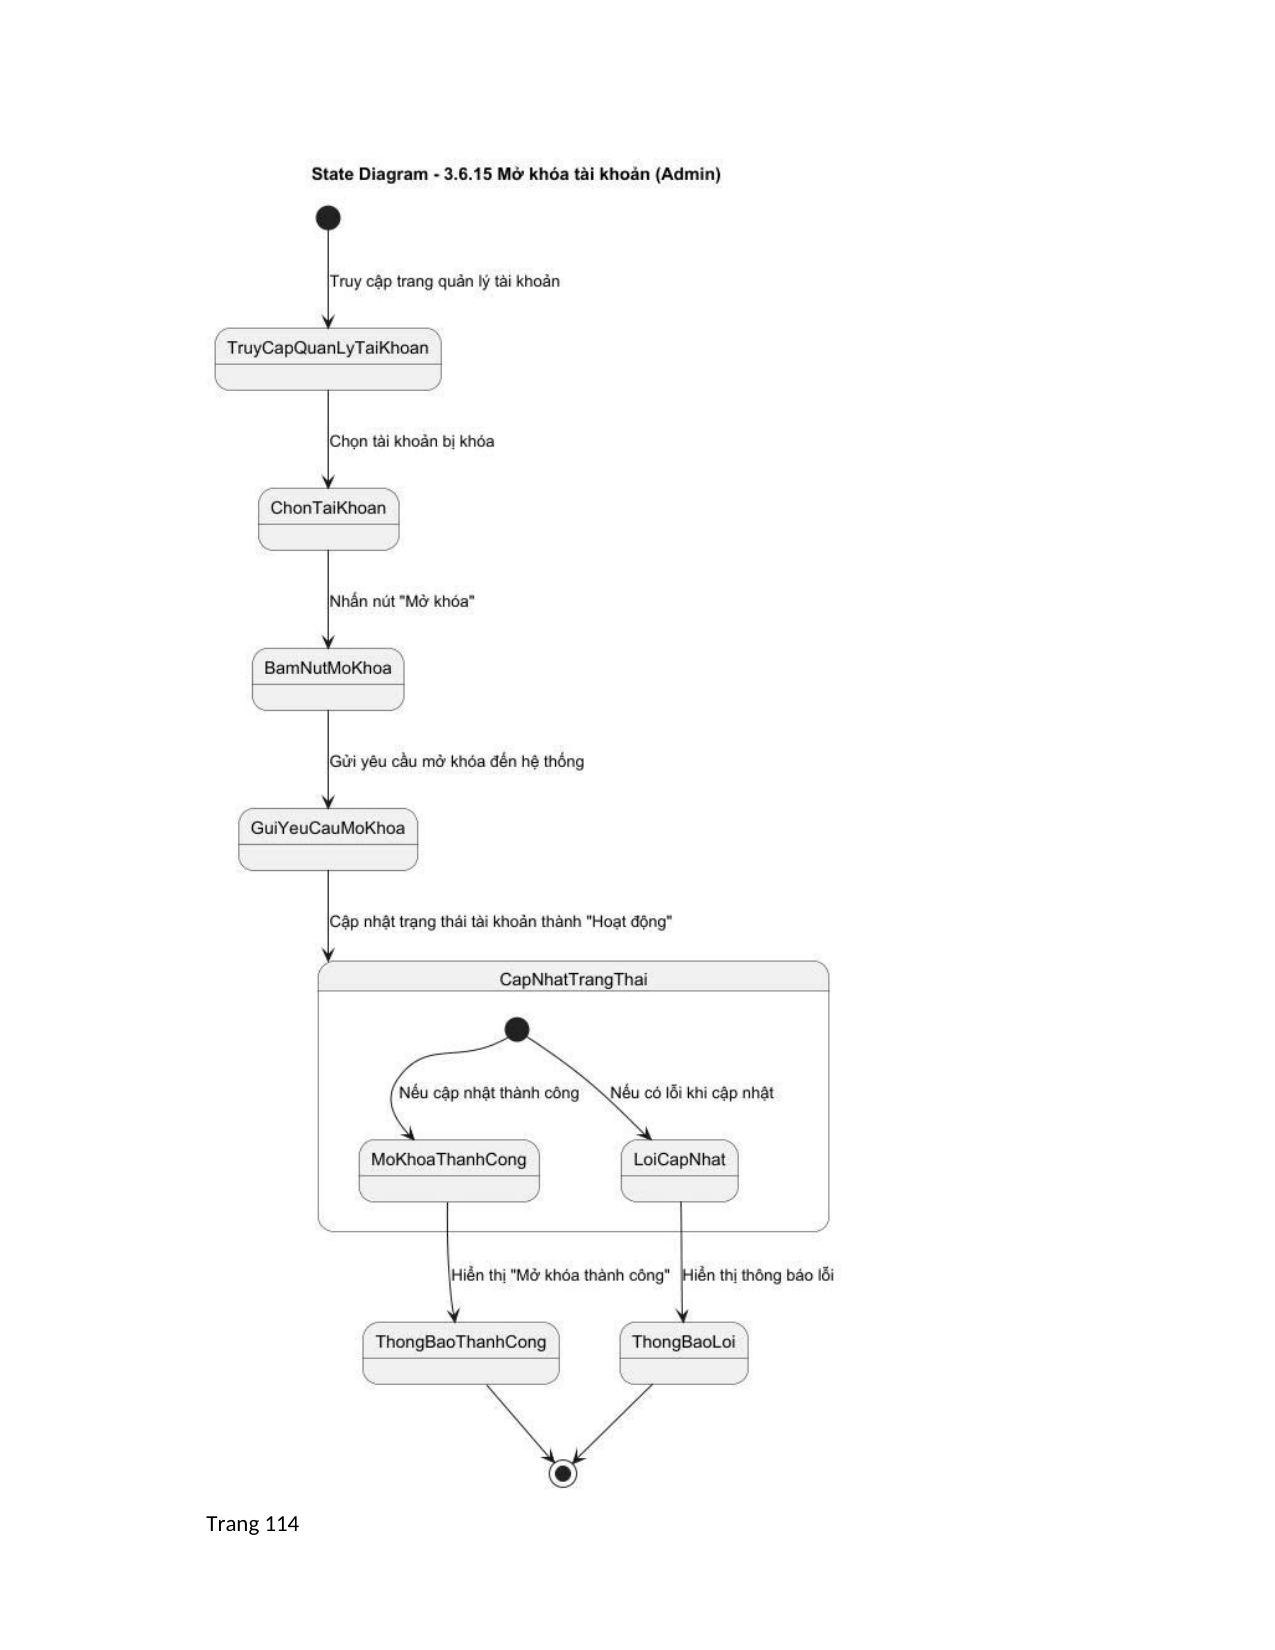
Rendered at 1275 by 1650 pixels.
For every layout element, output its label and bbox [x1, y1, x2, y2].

picture [206, 150, 842, 1493]
